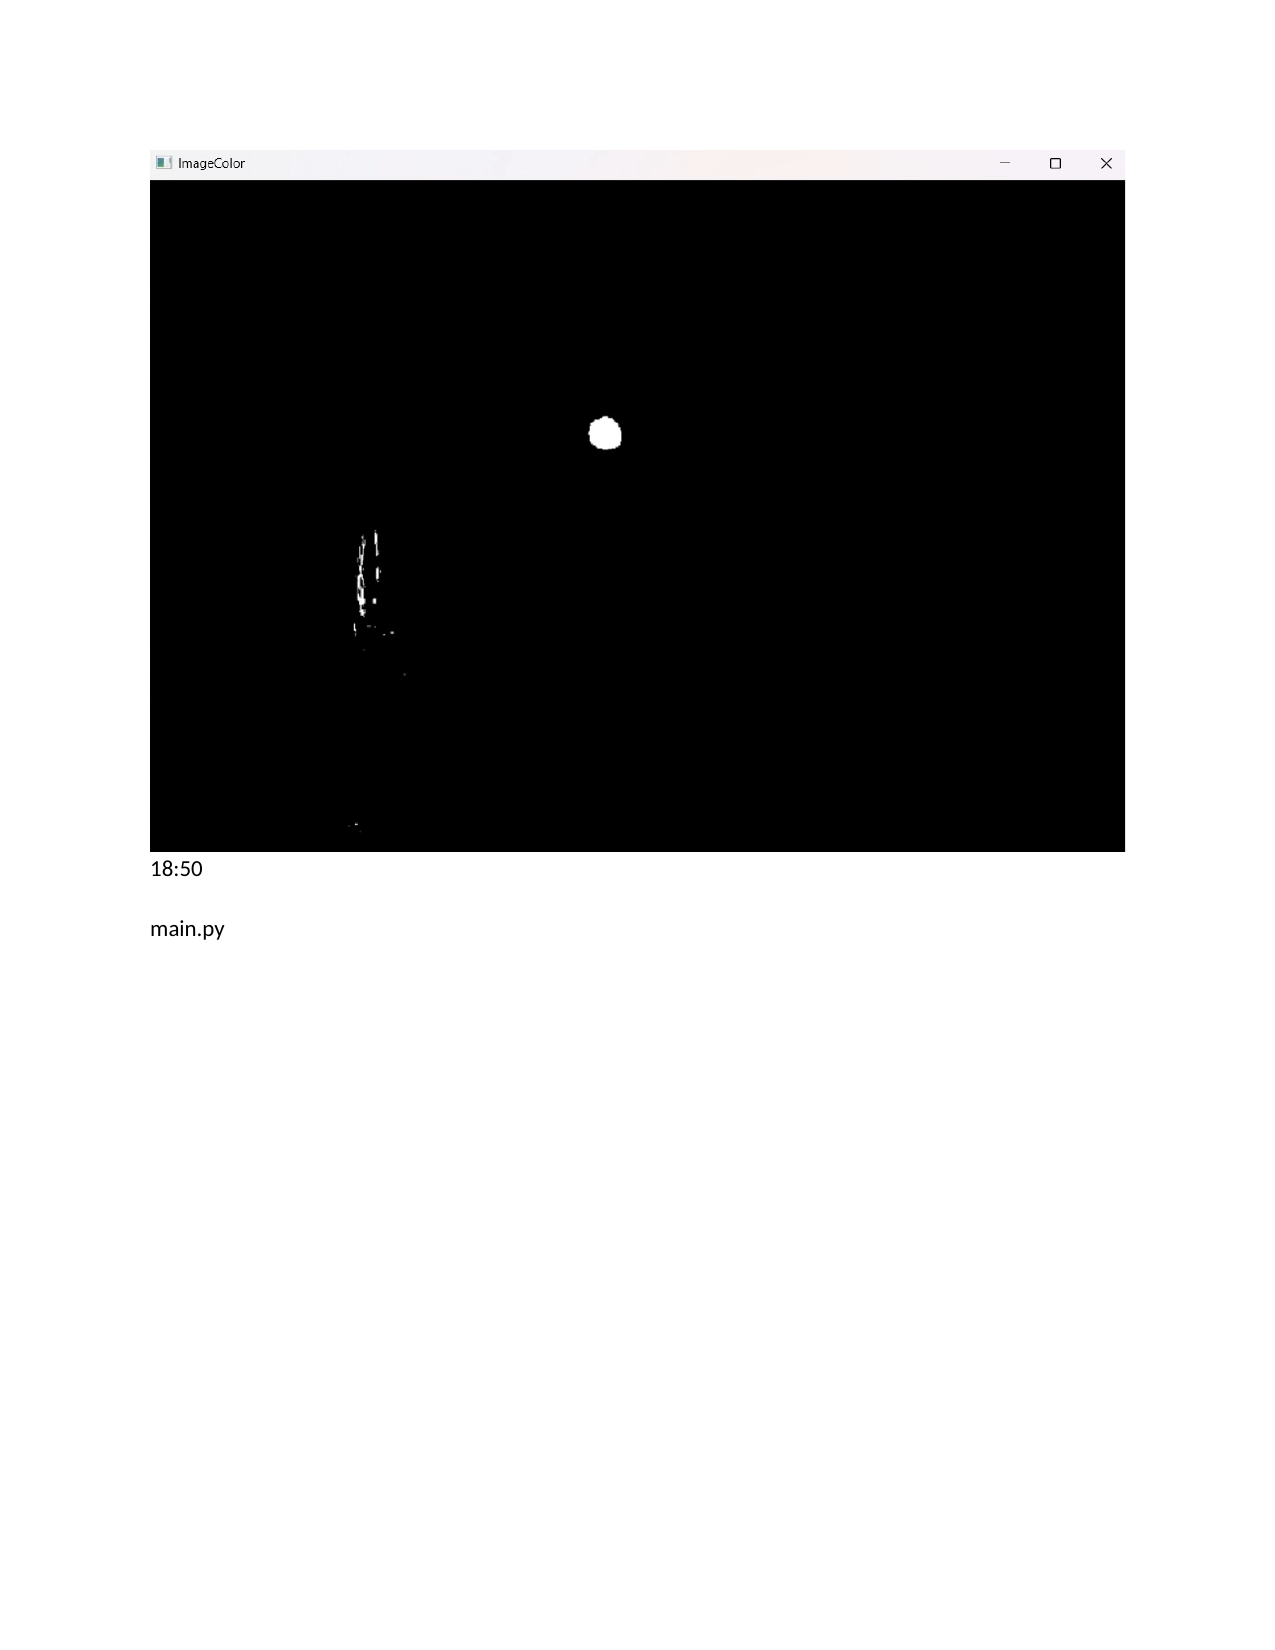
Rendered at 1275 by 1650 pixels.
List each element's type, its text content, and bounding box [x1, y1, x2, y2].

text main.py [150, 914, 1125, 942]
picture [150, 150, 1125, 852]
text 18:50 [150, 854, 1125, 882]
